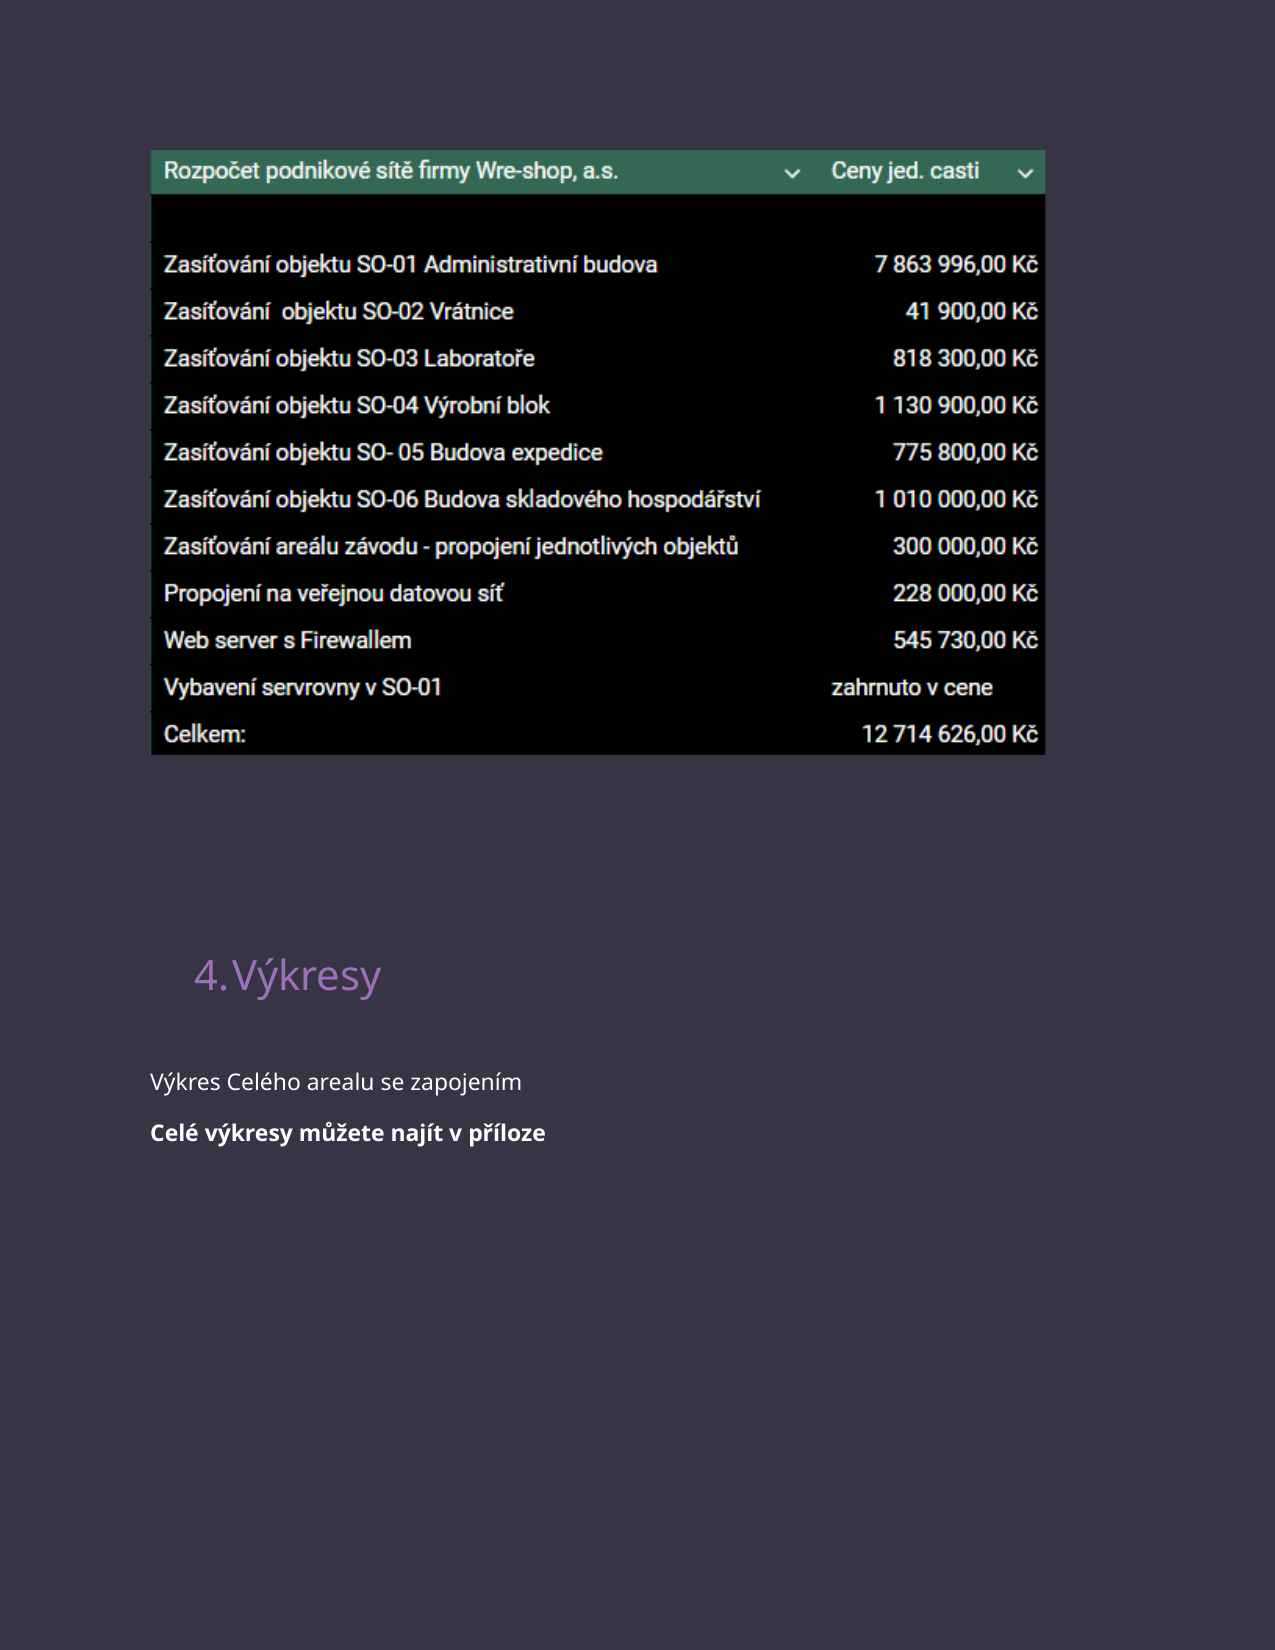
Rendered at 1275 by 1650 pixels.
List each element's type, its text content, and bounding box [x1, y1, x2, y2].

subtitle Výkresy [194, 946, 1125, 1003]
text Výkres Celého arealu se zapojením [150, 1066, 1125, 1097]
text Celé výkresy můžete najít v příloze [150, 1116, 1125, 1148]
picture [150, 150, 1046, 755]
